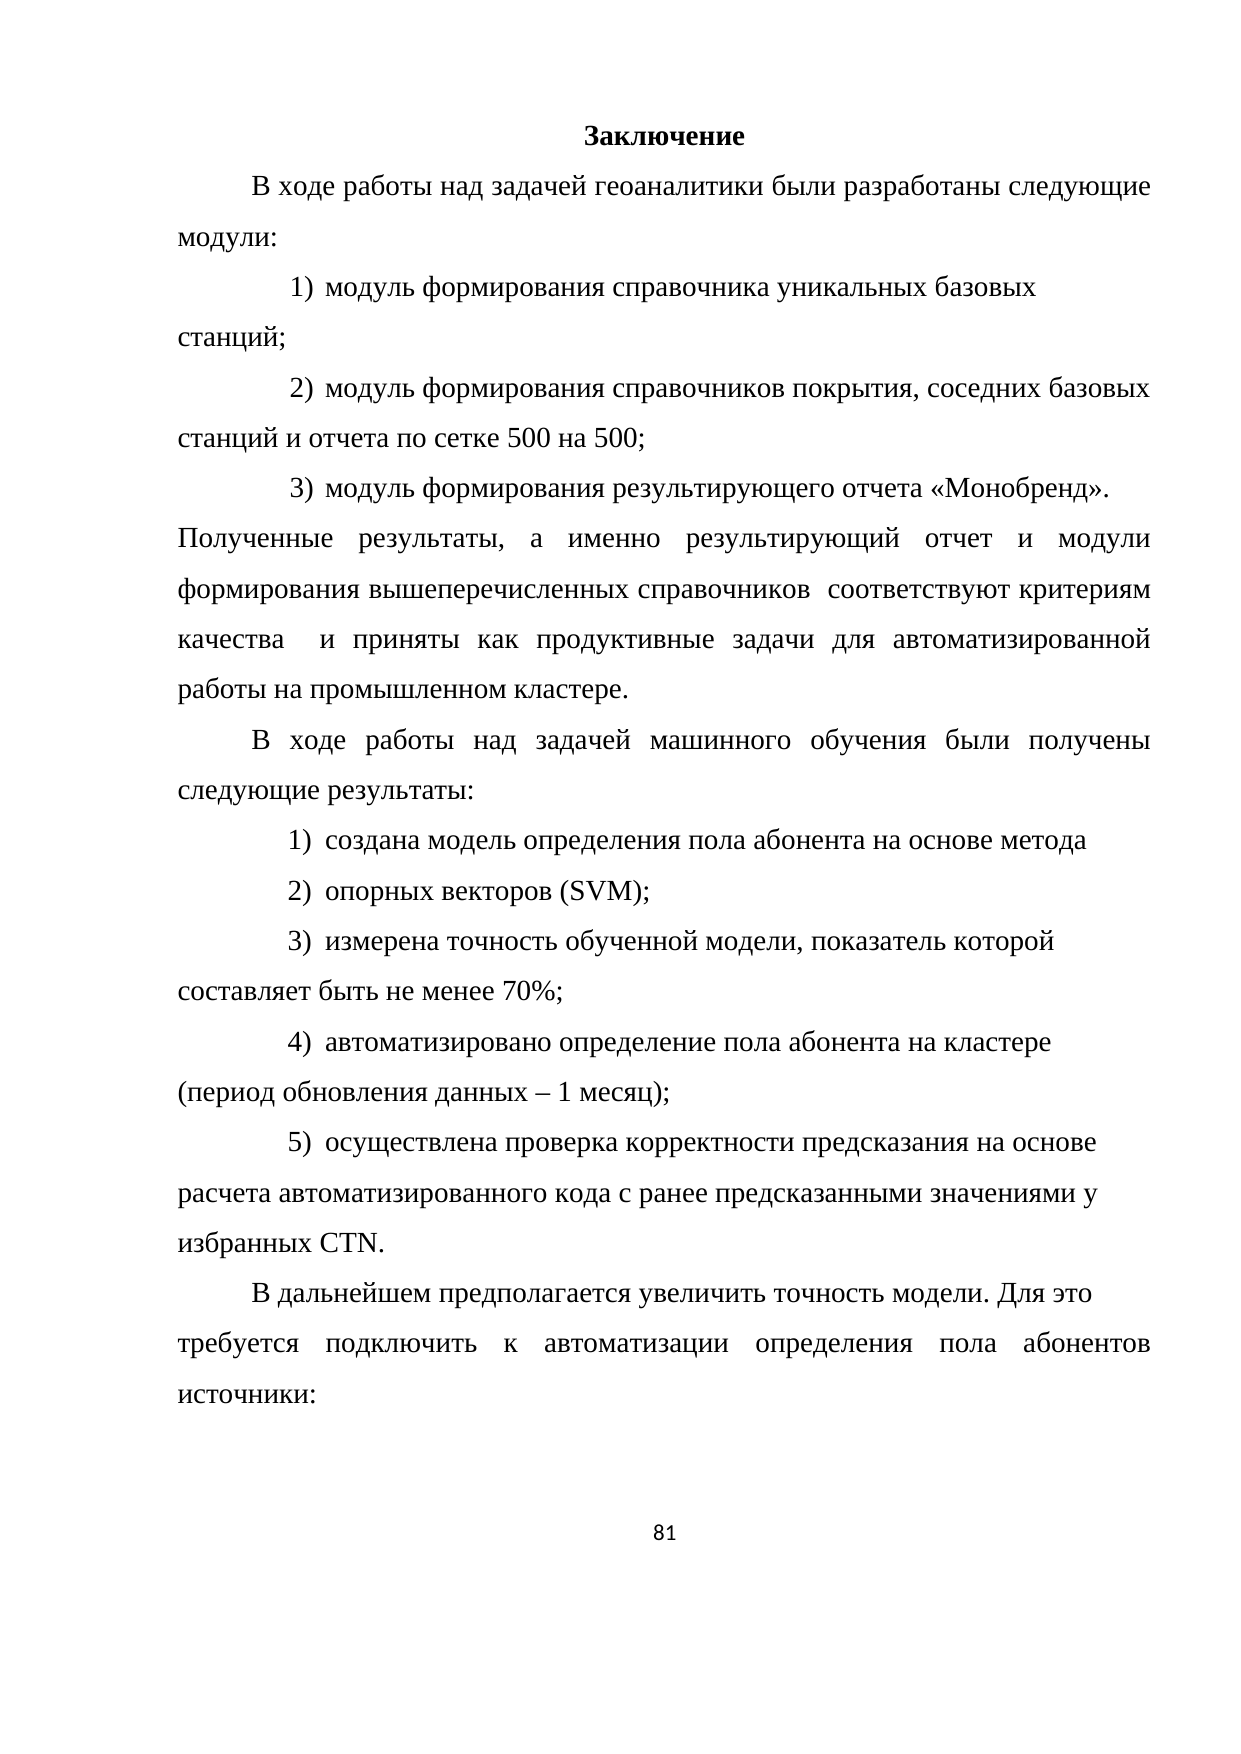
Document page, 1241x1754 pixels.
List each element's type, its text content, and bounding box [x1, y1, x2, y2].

list модуль формирования результирующего отчета «Монобренд». [177, 470, 1152, 504]
list автоматизировано определение пола абонента на кластере (период обновления данных – 1 месяц); [177, 1024, 1152, 1108]
text В ходе работы над задачей геоаналитики были разработаны следующие модули: [177, 168, 1152, 252]
list осуществлена проверка корректности предсказания на основе расчета автоматизированного кода с ранее предсказанными значениями у избранных CTN. [177, 1124, 1152, 1258]
list создана модель определения пола абонента на основе метода [177, 822, 1152, 856]
text Полученные результаты, а именно результирующий отчет и модули формирования вышеперечисленных справочников соответствуют критериям качества и приняты как продуктивные задачи для автоматизированной работы на промышленном кластере. [177, 521, 1152, 705]
list модуль формирования справочника уникальных базовых станций; [177, 269, 1152, 353]
text Заключение [177, 118, 1152, 152]
text В ходе работы над задачей машинного обучения были получены следующие результаты: [177, 722, 1152, 806]
list опорных векторов (SVM); [177, 873, 1152, 906]
text требуется подключить к автоматизации определения пола абонентов источники: [177, 1326, 1152, 1409]
list измерена точность обученной модели, показатель которой составляет быть не менее 70%; [177, 923, 1152, 1007]
text В дальнейшем предполагается увеличить точность модели. Для это [251, 1275, 1152, 1309]
list модуль формирования справочников покрытия, соседних базовых станций и отчета по сетке 500 на 500; [177, 370, 1152, 453]
